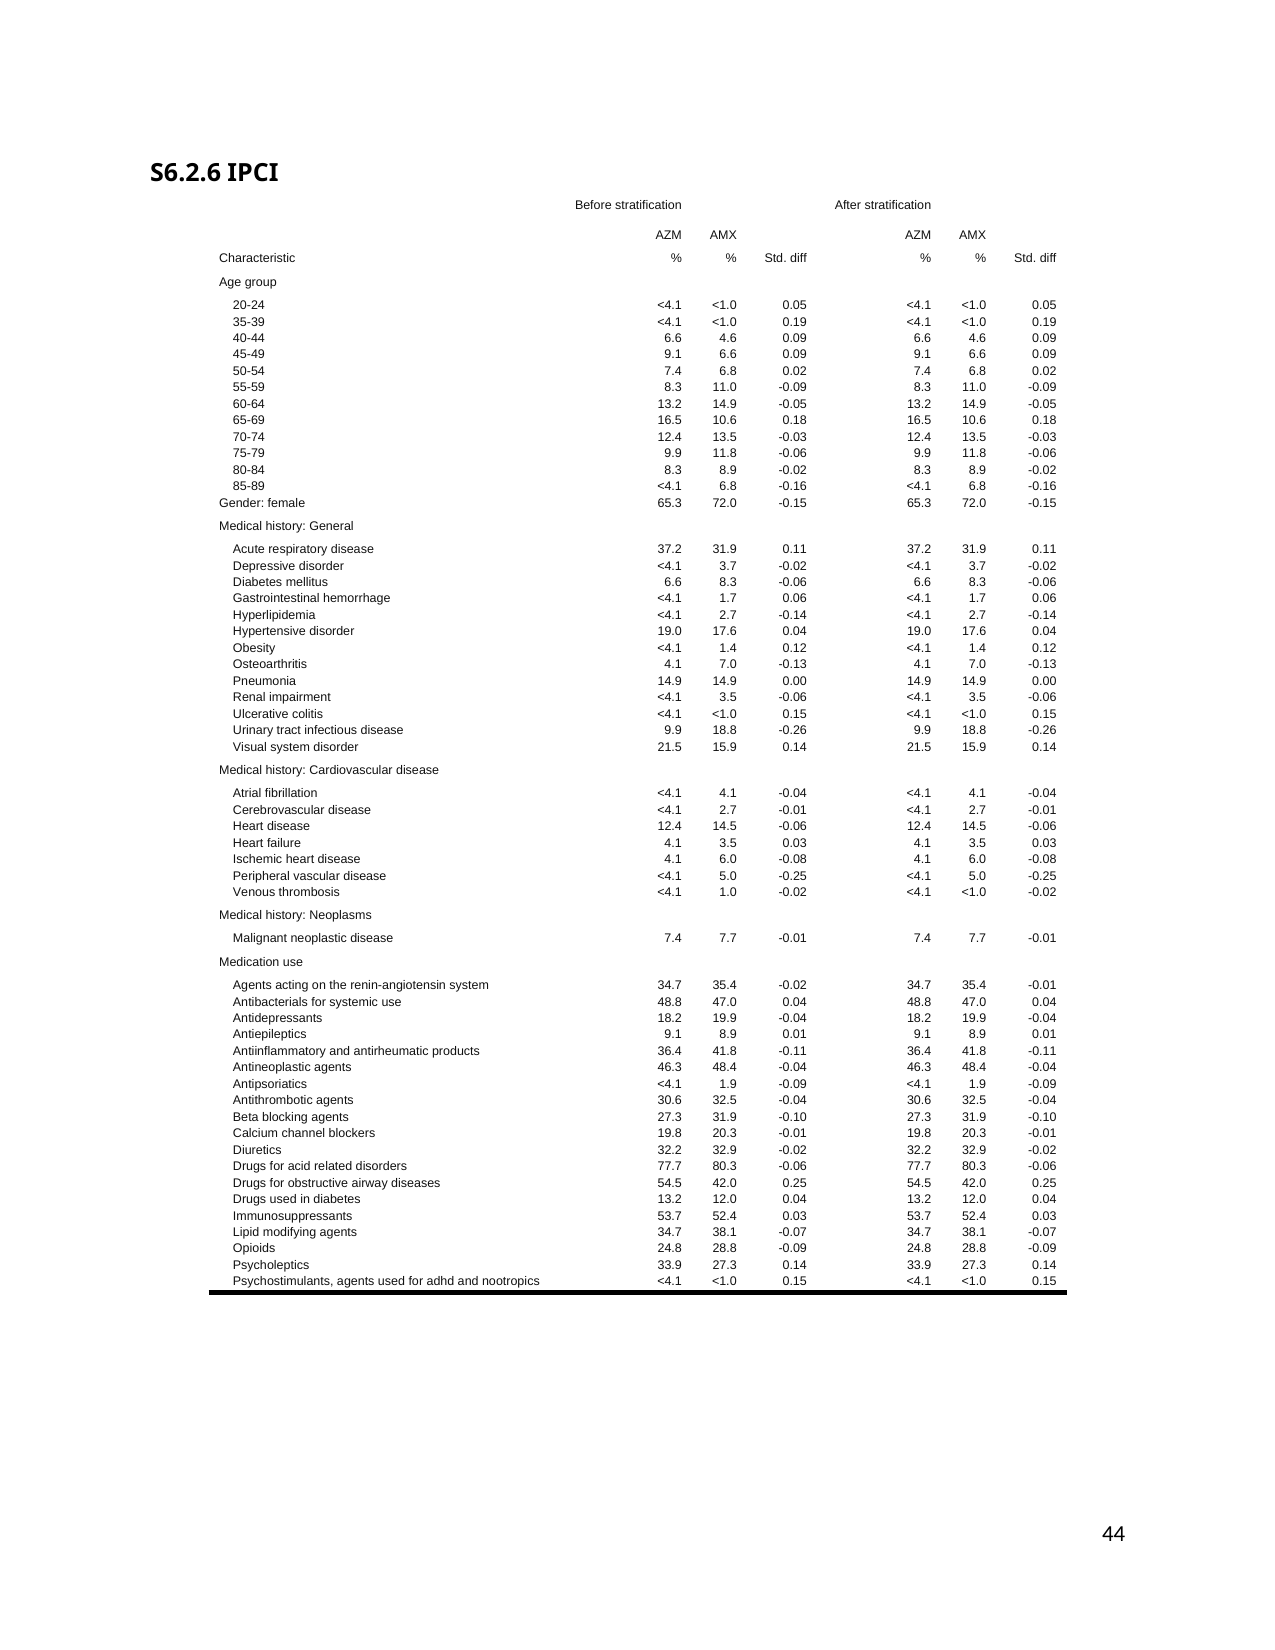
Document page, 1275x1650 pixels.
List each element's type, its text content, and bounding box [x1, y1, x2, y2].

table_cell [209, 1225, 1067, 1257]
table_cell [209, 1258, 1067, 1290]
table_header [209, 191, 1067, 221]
subtitle S6.2.6 IPCI [150, 154, 1125, 188]
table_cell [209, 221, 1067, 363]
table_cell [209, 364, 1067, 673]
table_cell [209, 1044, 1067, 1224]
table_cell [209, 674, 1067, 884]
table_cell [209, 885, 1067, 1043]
